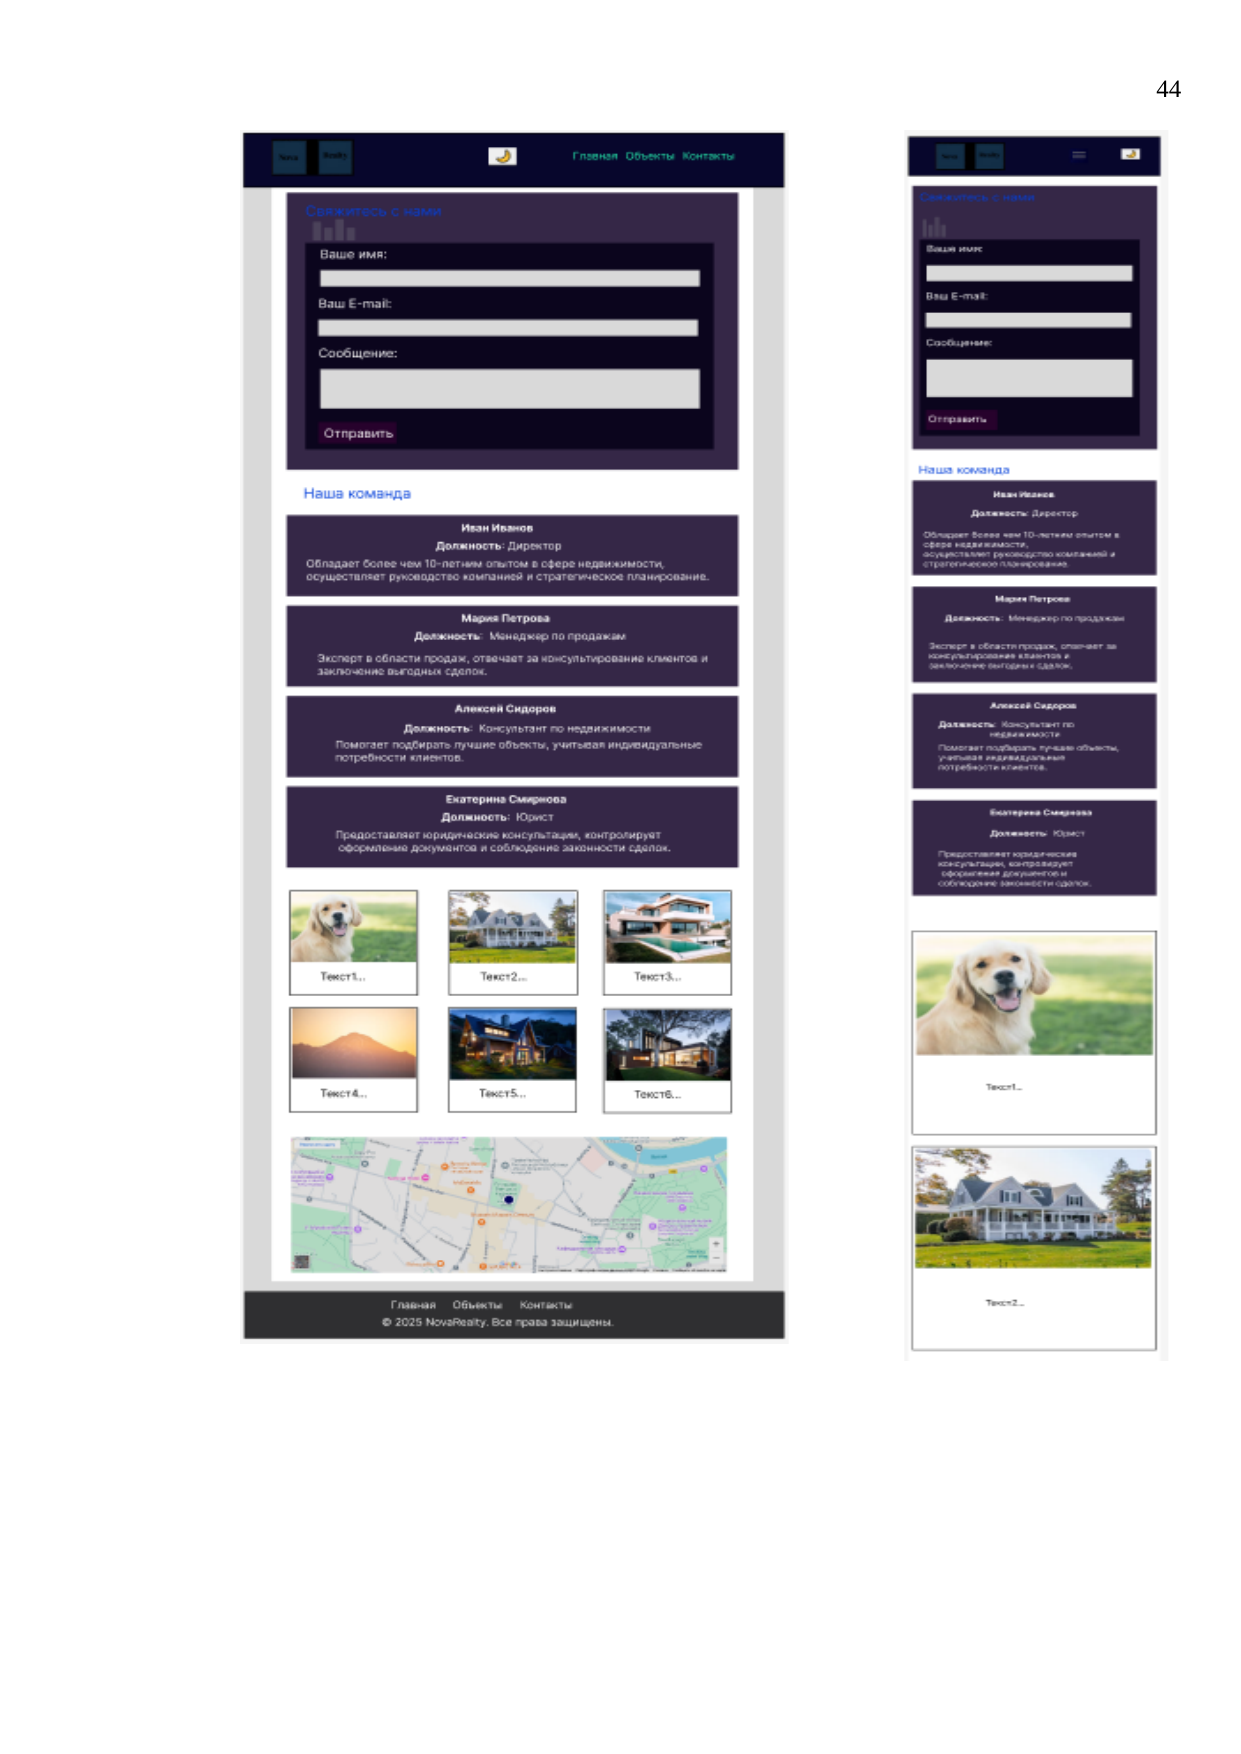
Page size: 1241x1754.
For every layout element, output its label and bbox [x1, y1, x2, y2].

picture [240, 130, 789, 1344]
table_header [893, 131, 1181, 1376]
picture [904, 130, 1169, 1361]
table_header [136, 131, 893, 1376]
